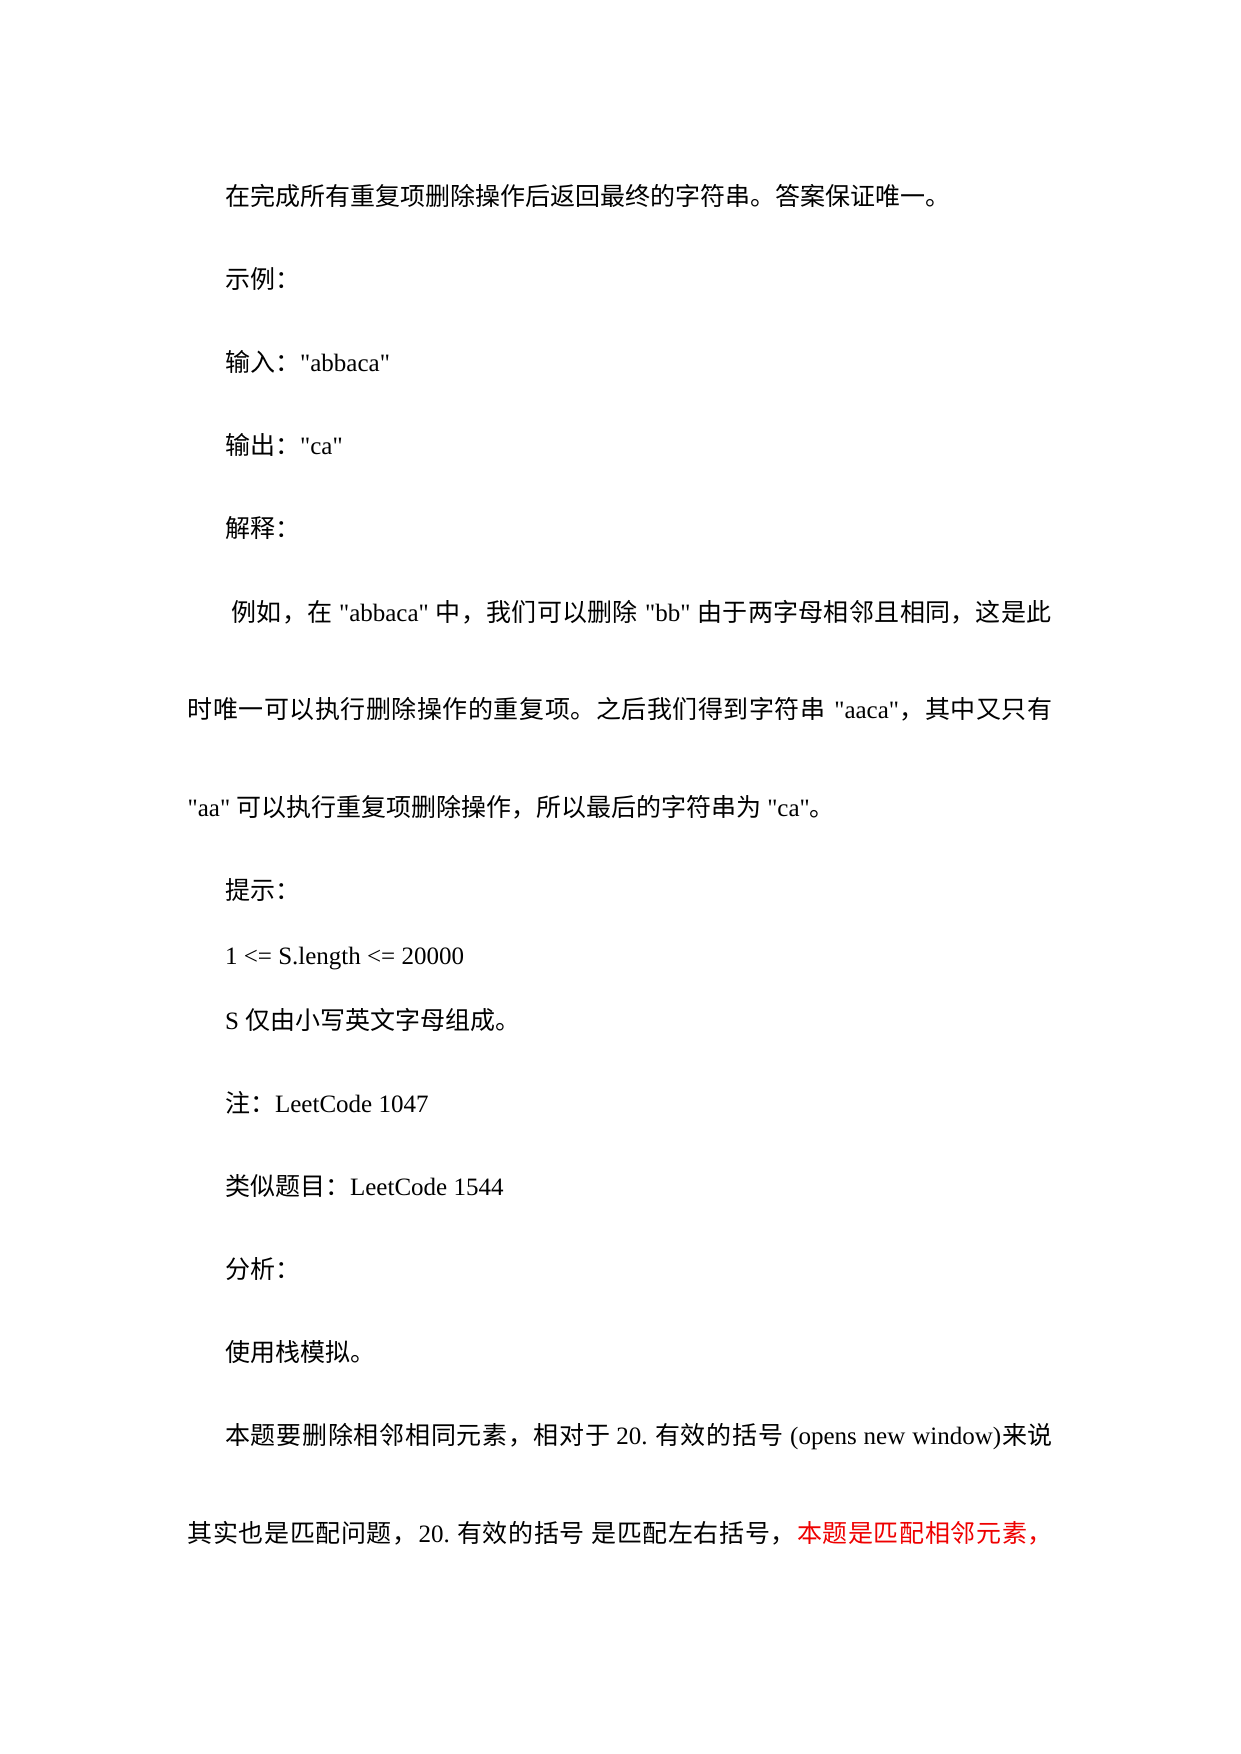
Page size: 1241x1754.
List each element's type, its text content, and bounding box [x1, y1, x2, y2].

text 输入："abbaca" [225, 328, 1053, 393]
text 例如，在 "abbaca" 中，我们可以删除 "bb" 由于两字母相邻且相同，这是此时唯一可以执行删除操作的重复项。之后我们得到字符串 "aaca"，其中又只有 "aa" 可以执行重复项删除操作，所以最后的字符串为 "ca"。 [187, 578, 1053, 838]
text 提示： [225, 856, 1053, 921]
text 输出："ca" [225, 411, 1053, 476]
text 类似题目：LeetCode 1544 [225, 1152, 1053, 1217]
text 1 <= S.length <= 20000 [225, 939, 1053, 971]
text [187, 1401, 1053, 1564]
text 注：LeetCode 1047 [225, 1069, 1053, 1134]
text 分析： [225, 1235, 1053, 1300]
text S 仅由小写英文字母组成。 [225, 986, 1053, 1051]
text 示例： [225, 245, 1053, 310]
text 使用栈模拟。 [225, 1318, 1053, 1383]
text 解释： [225, 494, 1053, 559]
text 在完成所有重复项删除操作后返回最终的字符串。答案保证唯一。 [225, 162, 1053, 227]
